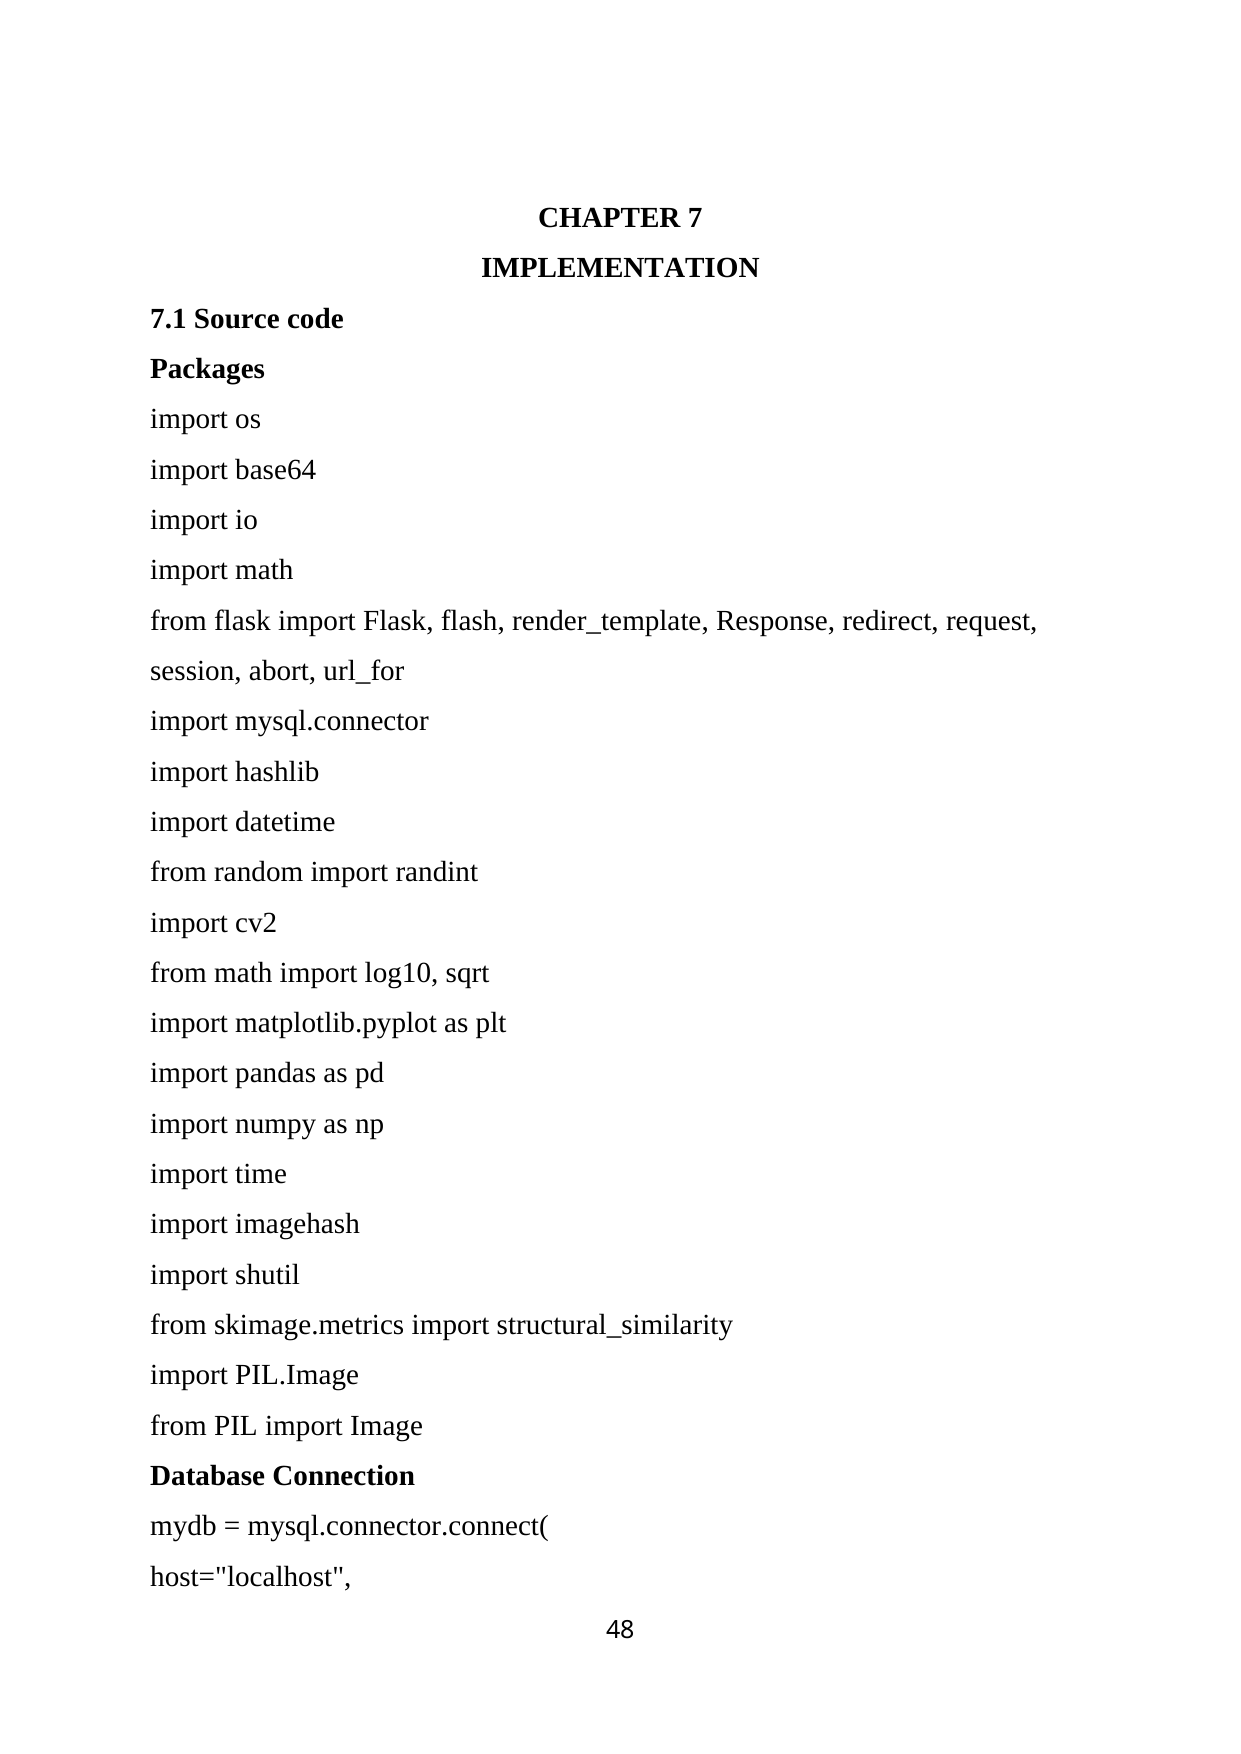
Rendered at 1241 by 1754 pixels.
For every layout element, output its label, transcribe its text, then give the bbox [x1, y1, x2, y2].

text import time [150, 1156, 1090, 1190]
text from math import log10, sqrt [150, 955, 1090, 988]
text from PIL import Image [150, 1408, 1090, 1441]
text 7.1 Source code [150, 301, 1090, 334]
text import mysql.connector [150, 703, 1090, 737]
text from random import randint [150, 854, 1090, 888]
text import cv2 [150, 905, 1090, 938]
text import PIL.Image [150, 1357, 1090, 1391]
text import pandas as pd [150, 1056, 1090, 1089]
text import math [150, 552, 1090, 586]
text from flask import Flask, flash, render_template, Response, redirect, request, session, abort, url_for [150, 603, 1090, 687]
text import os [150, 402, 1090, 435]
text import shutil [150, 1257, 1090, 1290]
text import io [150, 502, 1090, 536]
text import matplotlib.pyplot as plt [150, 1005, 1090, 1039]
text host="localhost", [150, 1559, 1090, 1592]
text CHAPTER 7 [150, 200, 1090, 234]
text import hashlib [150, 754, 1090, 787]
text import datetime [150, 804, 1090, 838]
text IMPLEMENTATION [150, 251, 1090, 284]
text Database Connection [150, 1458, 1090, 1492]
text import imagehash [150, 1207, 1090, 1240]
text from skimage.metrics import structural_similarity [150, 1307, 1090, 1341]
text mydb = mysql.connector.connect( [150, 1508, 1090, 1542]
text Packages [150, 351, 1090, 385]
text import base64 [150, 452, 1090, 485]
text import numpy as np [150, 1106, 1090, 1139]
